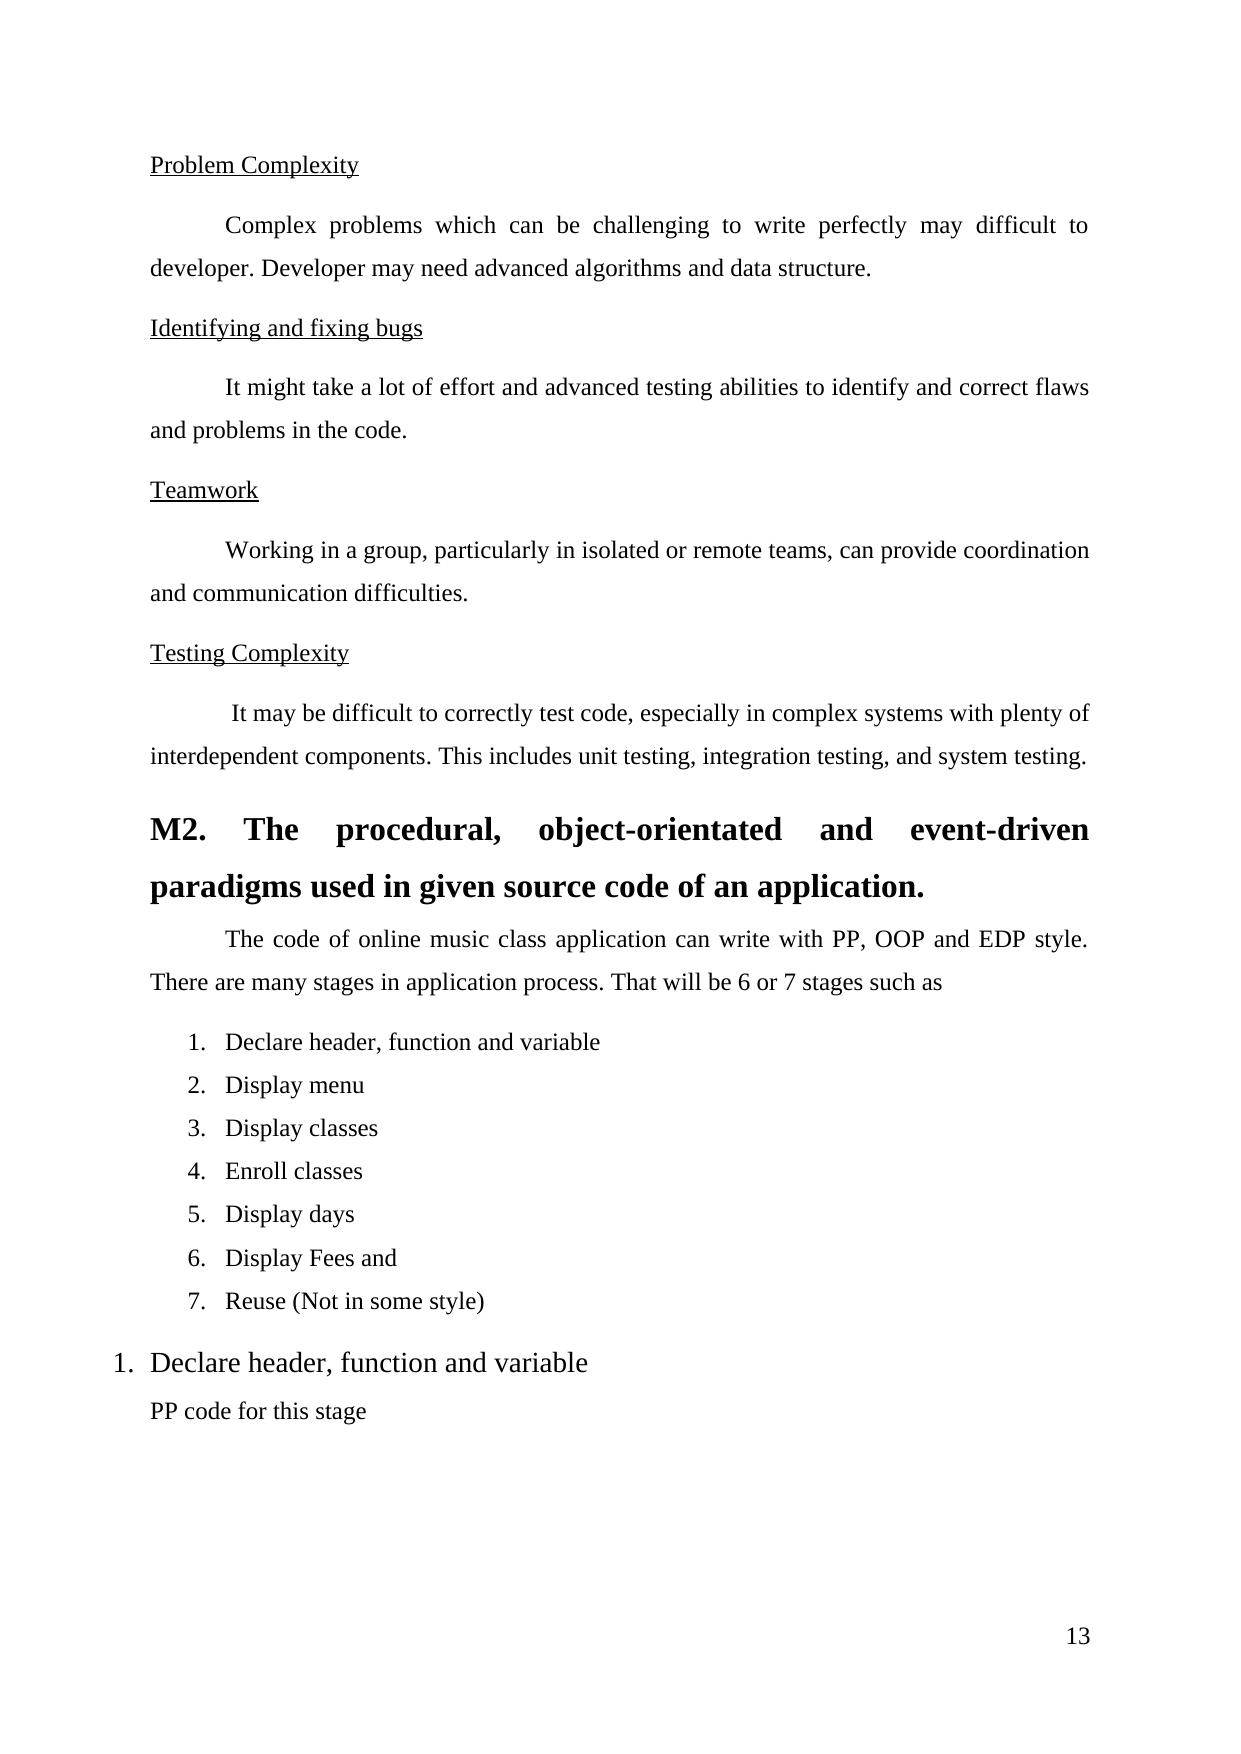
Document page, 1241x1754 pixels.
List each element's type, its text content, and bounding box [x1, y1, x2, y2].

list Display days [187, 1199, 1090, 1228]
list Display classes [187, 1113, 1090, 1142]
list Declare header, function and variable [187, 1027, 1090, 1056]
list Enroll classes [187, 1156, 1090, 1185]
text Teamwork [150, 475, 1090, 504]
text Problem Complexity [150, 150, 1090, 179]
text The code of online music class application can write with PP, OOP and EDP style. There are many stages in application process. That will be 6 or 7 stages such as [150, 924, 1090, 996]
list Display menu [187, 1070, 1090, 1099]
list Display Fees and [187, 1243, 1090, 1271]
subtitle M2. The procedural, object-orientated and event-driven paradigms used in given source code of an application. [150, 809, 1090, 905]
text Identifying and fixing bugs [150, 313, 1090, 341]
text Complex problems which can be challenging to write perfectly may difficult to developer. Developer may need advanced algorithms and data structure. [150, 210, 1090, 282]
text Testing Complexity [150, 638, 1090, 667]
text Working in a group, particularly in isolated or remote teams, can provide coordination and communication difficulties. [150, 535, 1090, 607]
text It may be difficult to correctly test code, especially in complex systems with plenty of interdependent components. This includes unit testing, integration testing, and system testing. [150, 698, 1090, 770]
subtitle Declare header, function and variable [112, 1346, 1090, 1379]
list Reuse (Not in some style) [187, 1286, 1090, 1314]
text PP code for this stage [150, 1396, 1090, 1425]
text It might take a lot of effort and advanced testing abilities to identify and correct flaws and problems in the code. [150, 372, 1090, 444]
